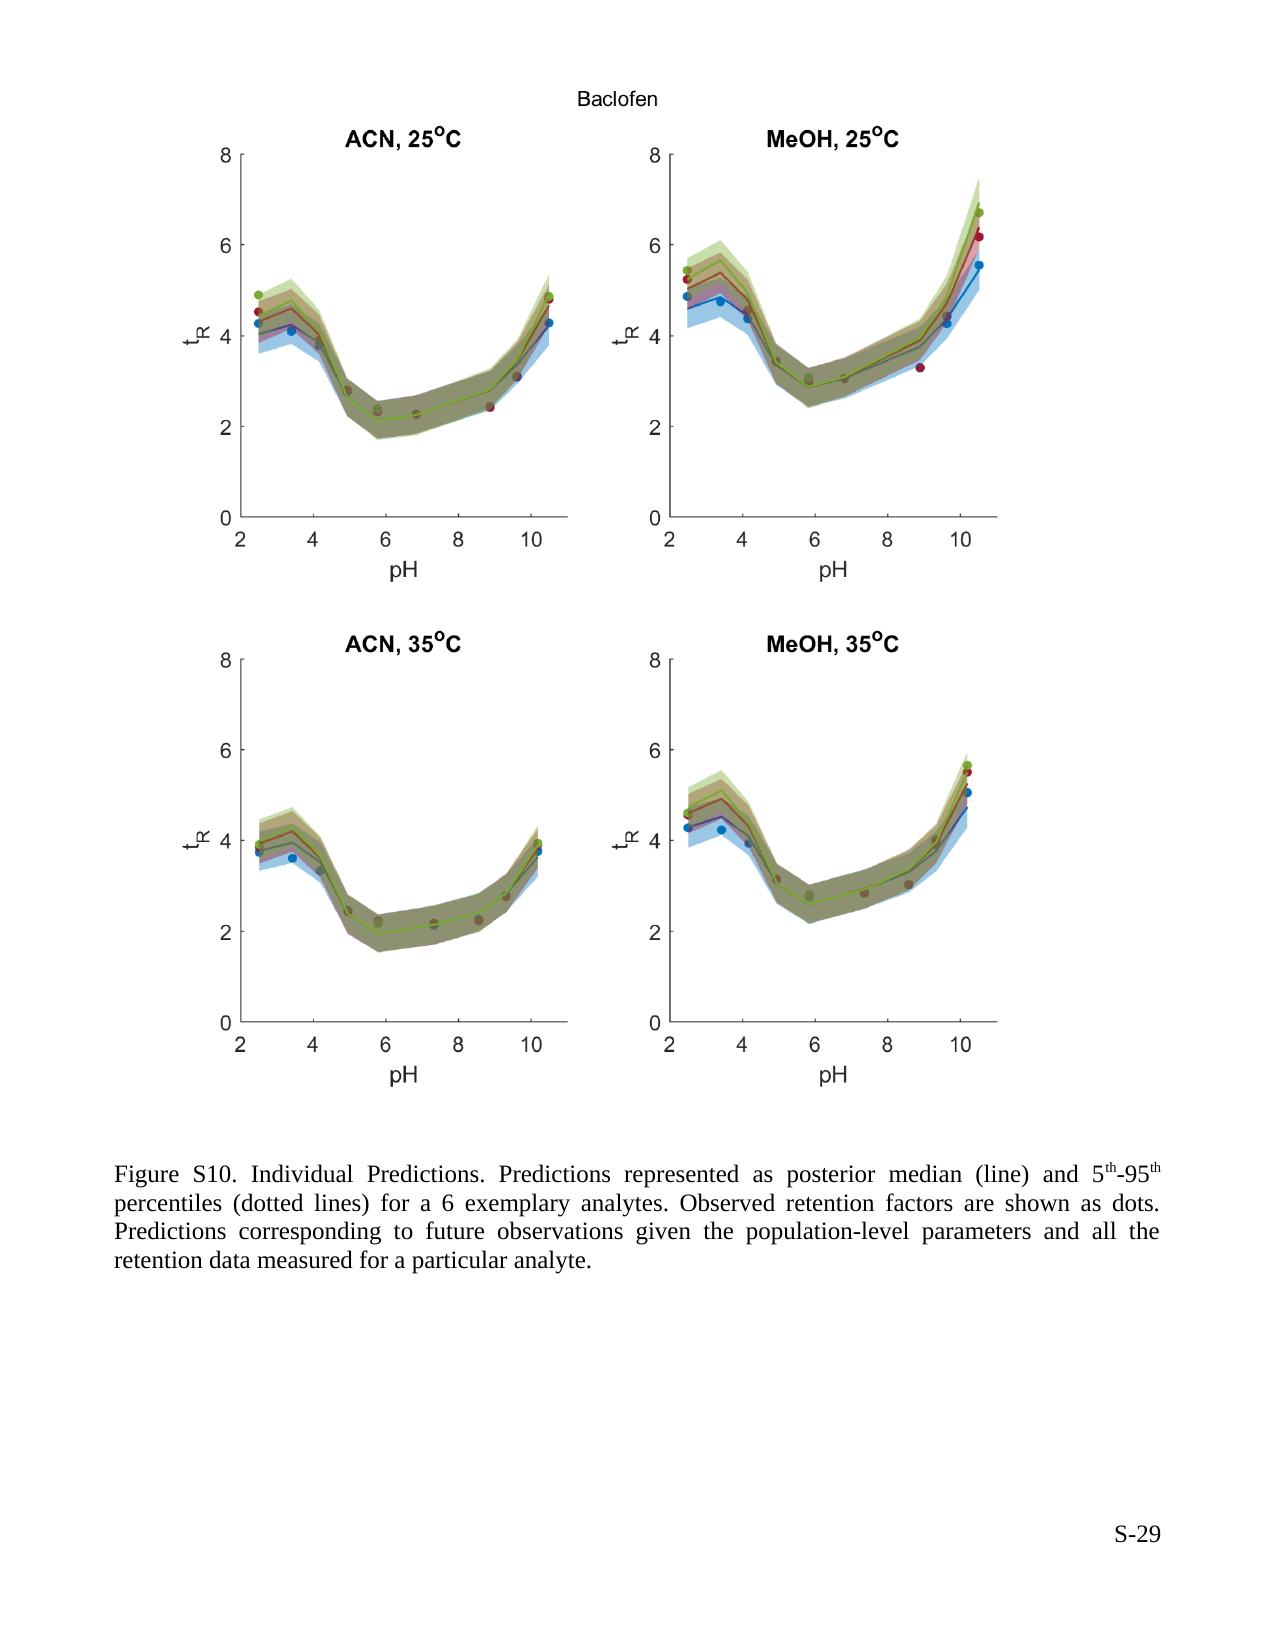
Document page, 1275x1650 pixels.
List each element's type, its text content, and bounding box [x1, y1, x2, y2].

text Figure S10. Individual Predictions. Predictions represented as posterior median (line) and 5th-95th percentiles (dotted lines) for a 6 exemplary analytes. Observed retention factors are shown as dots. Predictions corresponding to future observations given the population-level parameters and all the retention data measured for a particular analyte. [114, 1159, 1161, 1274]
picture [113, 75, 1089, 1138]
